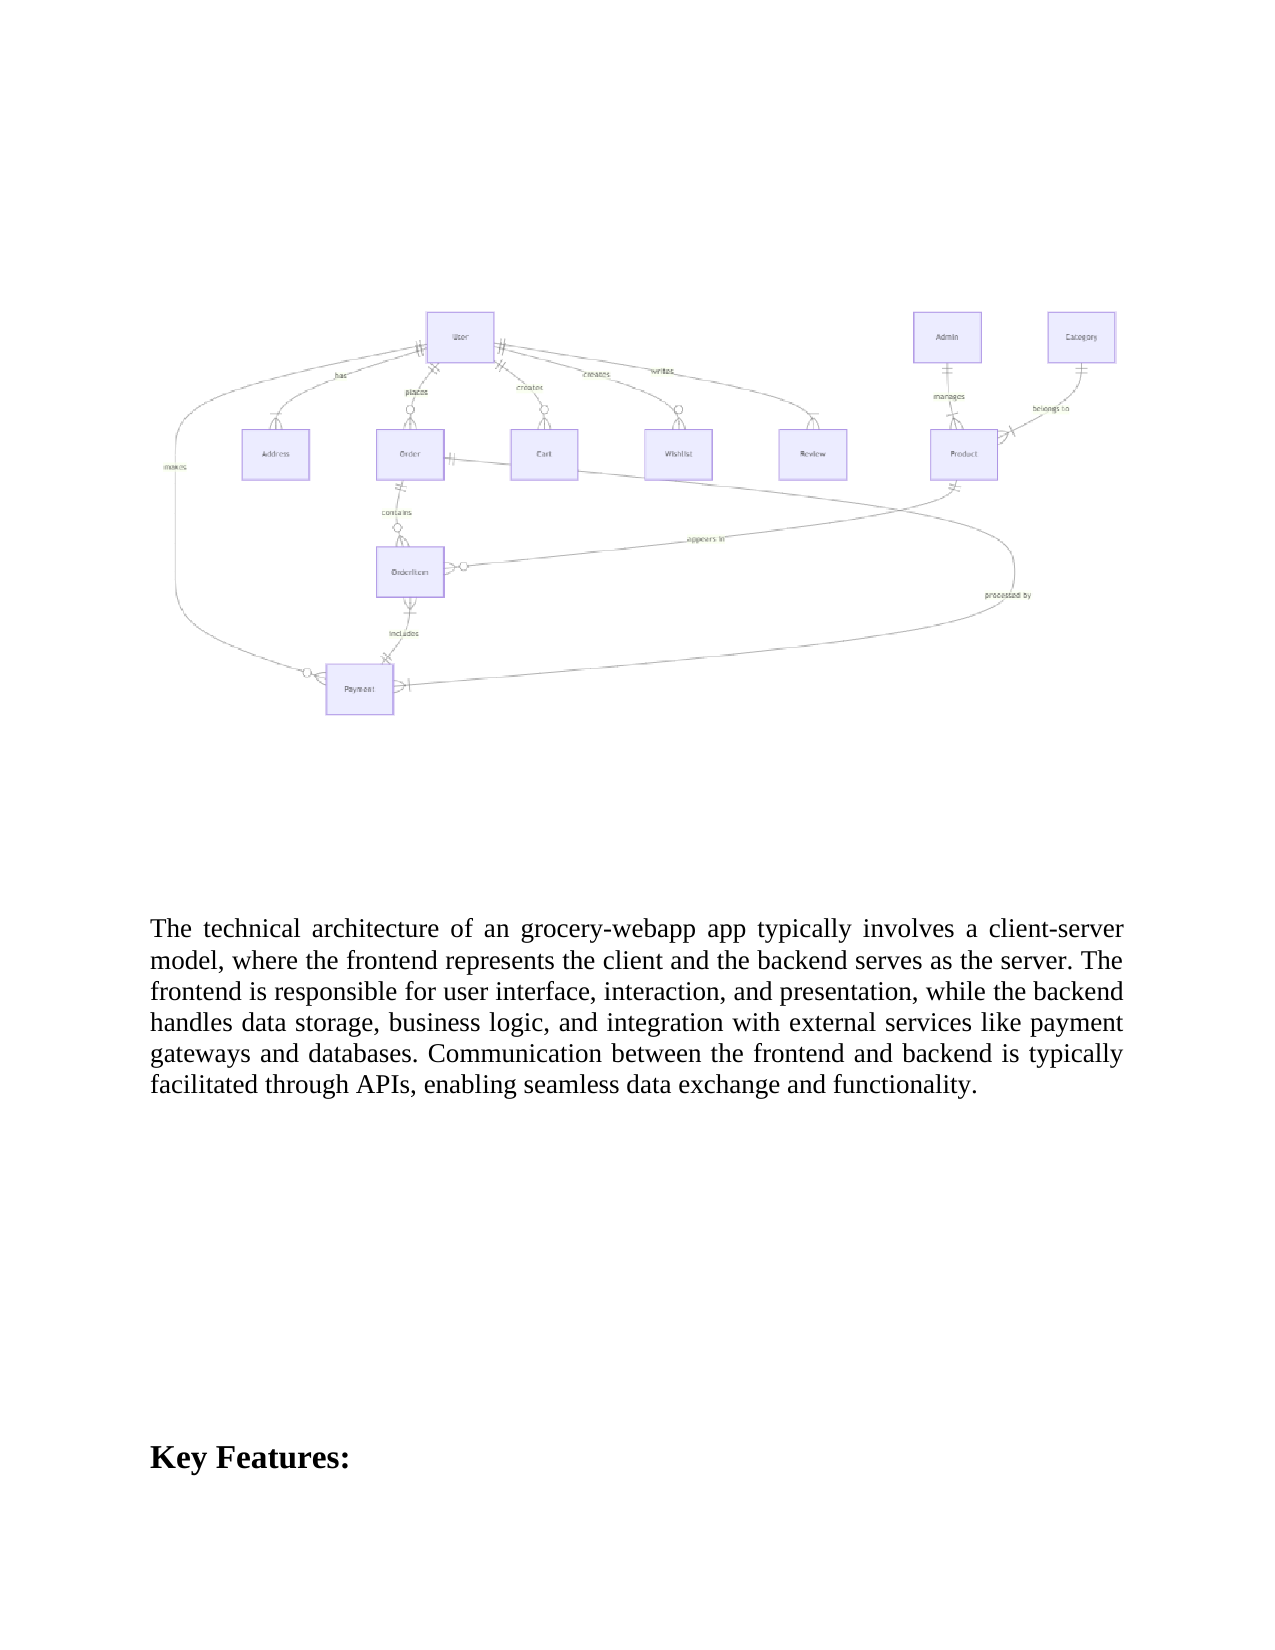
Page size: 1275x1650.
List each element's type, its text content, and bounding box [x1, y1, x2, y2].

text The technical architecture of an grocery-webapp app typically involves a client-server model, where the frontend represents the client and the backend serves as the server. The frontend is responsible for user interface, interaction, and presentation, while the backend handles data storage, business logic, and integration with external services like payment gateways and databases. Communication between the frontend and backend is typically facilitated through APIs, enabling seamless data exchange and functionality. [150, 913, 1125, 1099]
text Key Features: [150, 1437, 1125, 1476]
picture [150, 178, 1125, 847]
